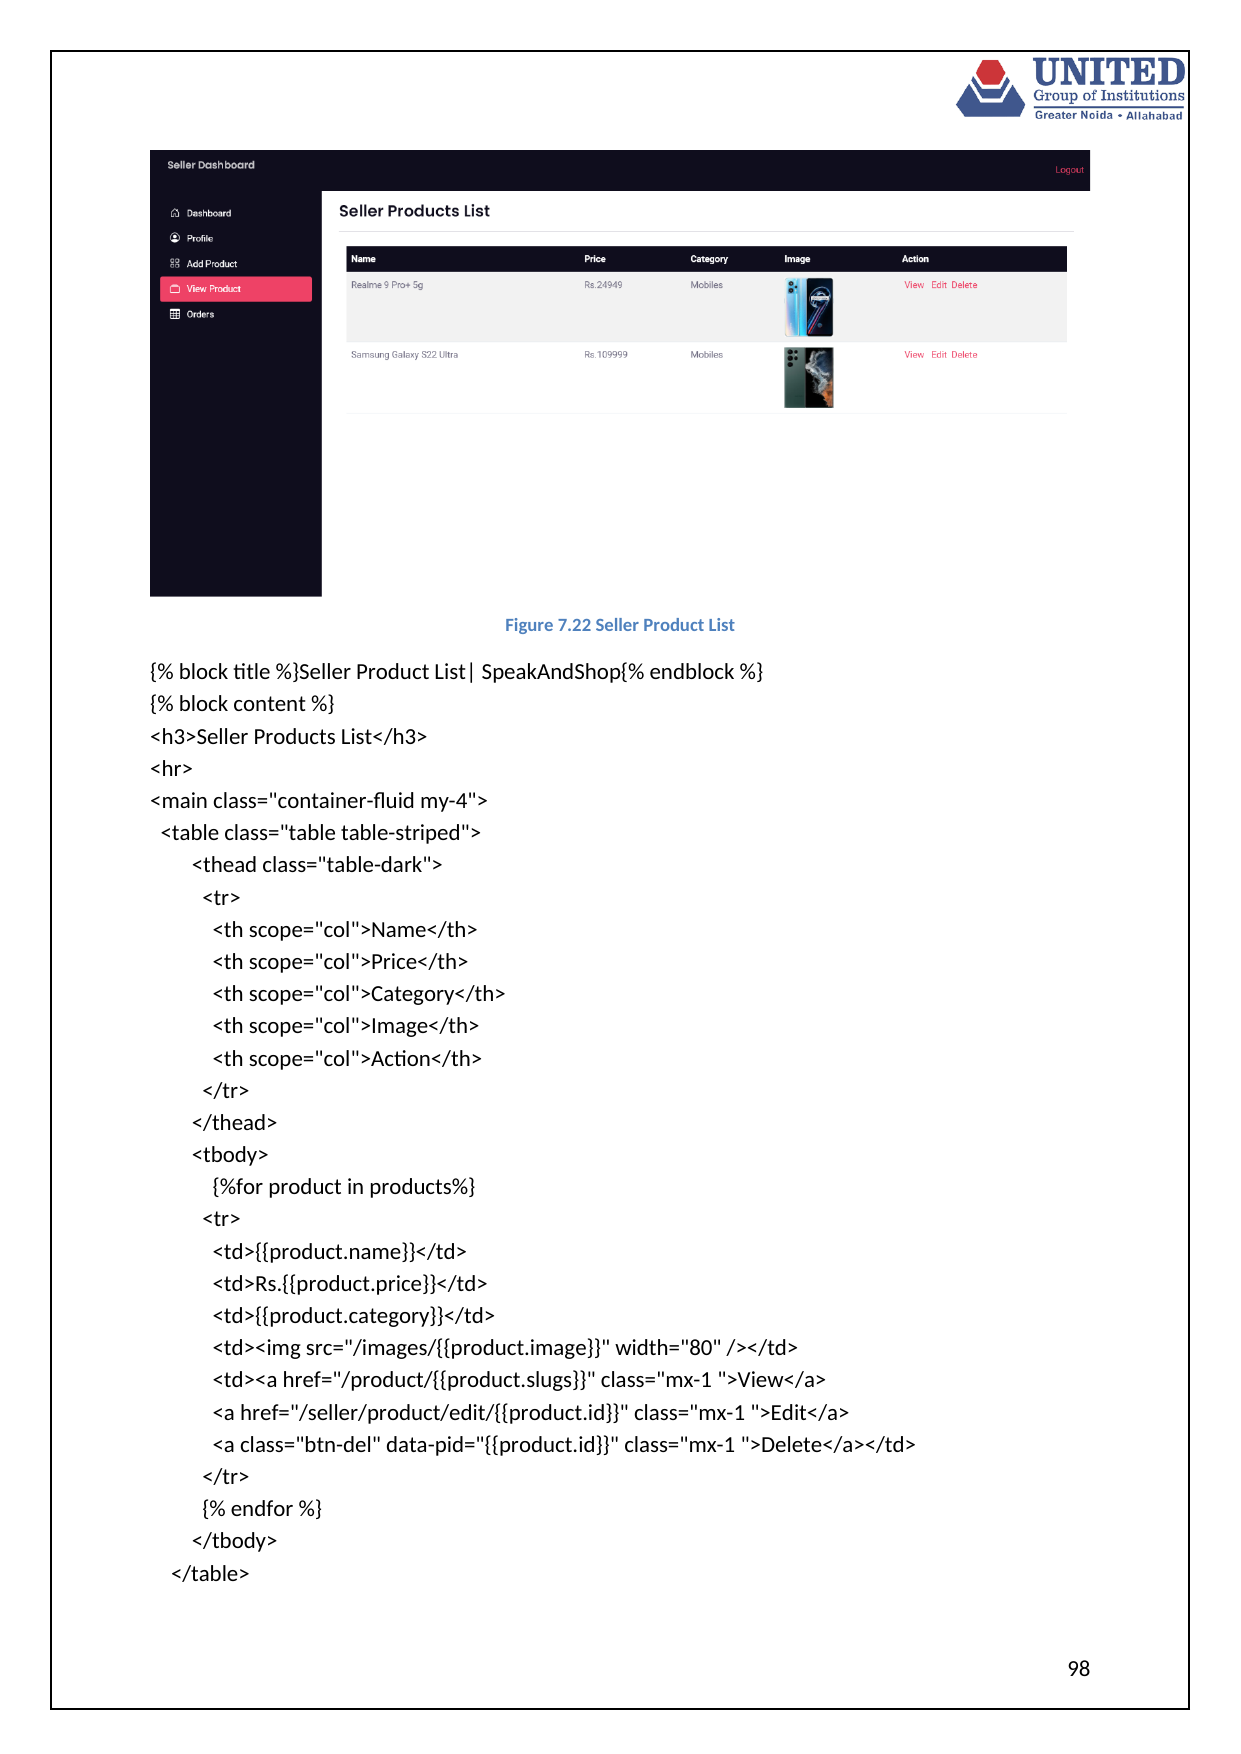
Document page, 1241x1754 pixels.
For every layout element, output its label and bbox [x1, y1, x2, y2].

picture [150, 150, 1091, 597]
picture [952, 53, 1186, 124]
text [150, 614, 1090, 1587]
